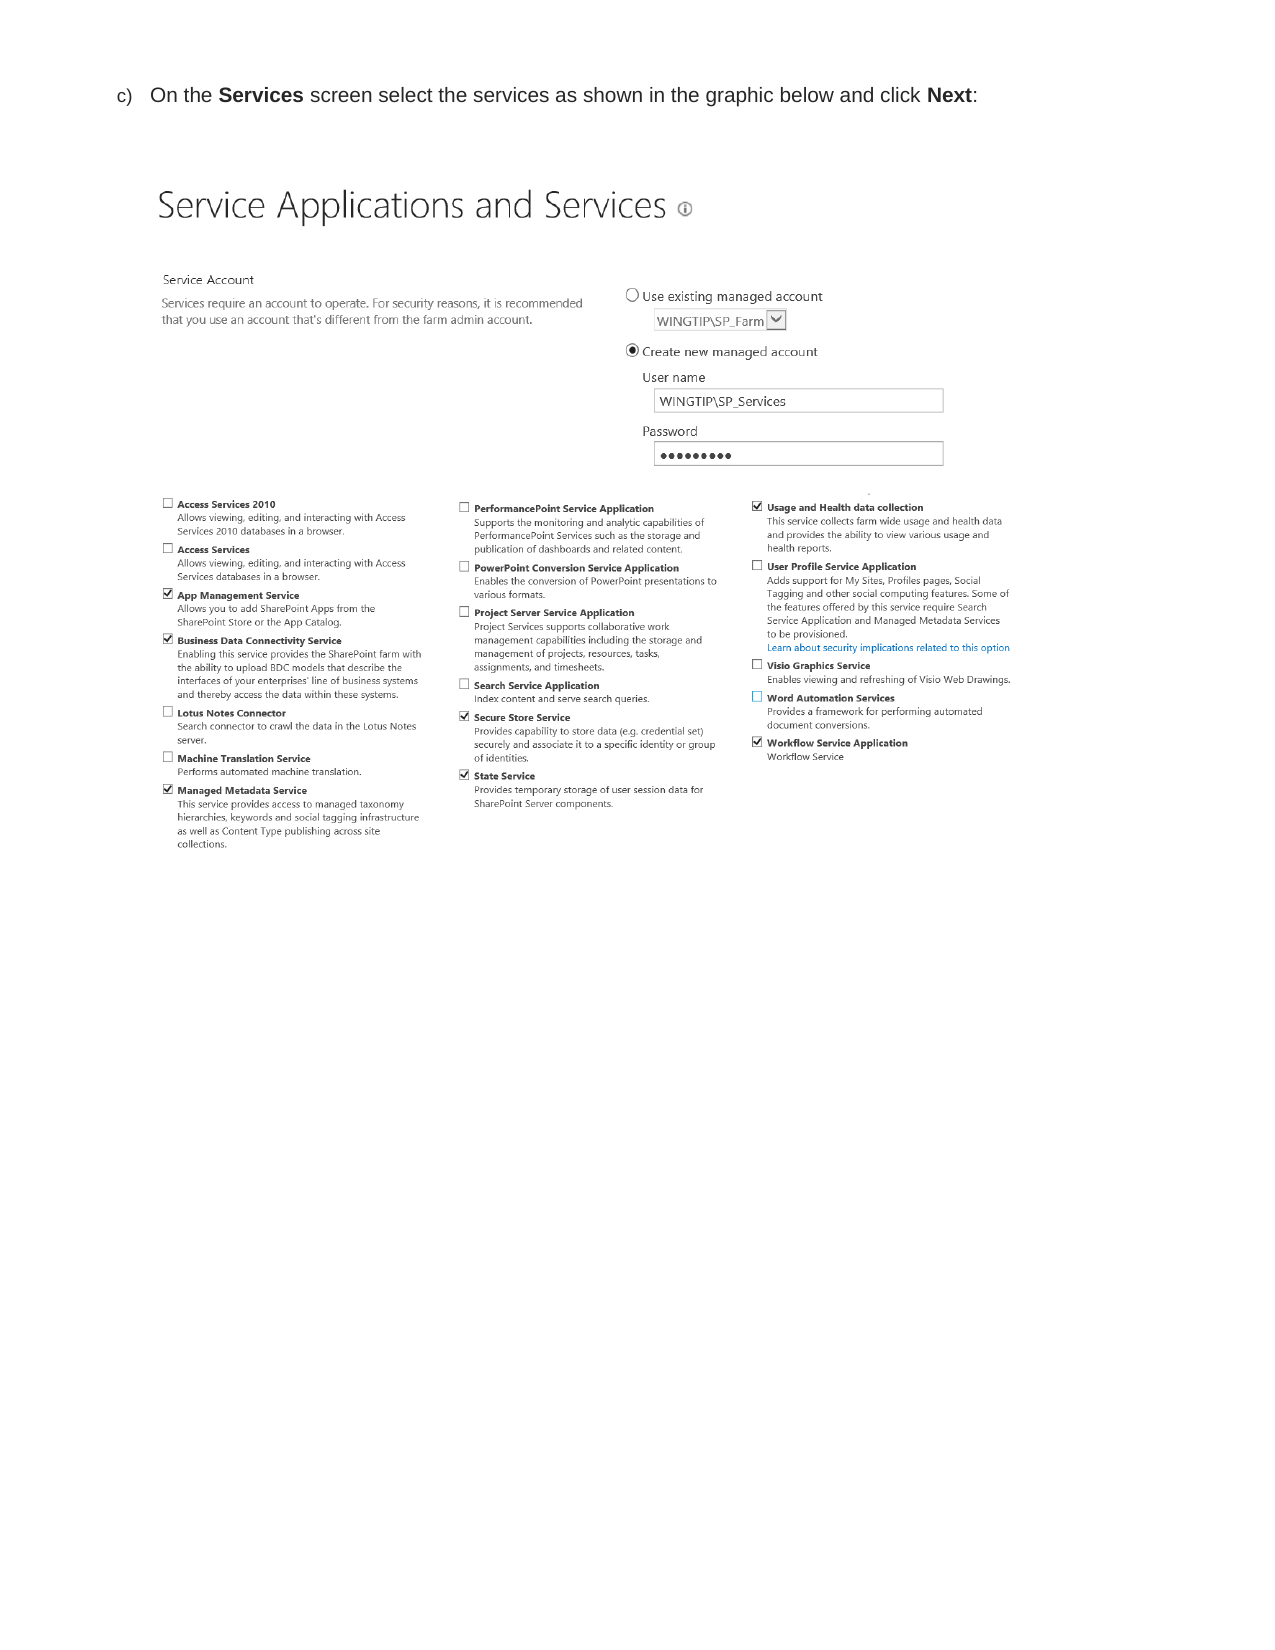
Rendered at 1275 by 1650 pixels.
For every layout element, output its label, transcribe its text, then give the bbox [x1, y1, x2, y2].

picture [150, 165, 958, 479]
text On the Services screen select the services as shown in the graphic below and click Next: [117, 83, 1200, 107]
picture [150, 491, 1035, 864]
